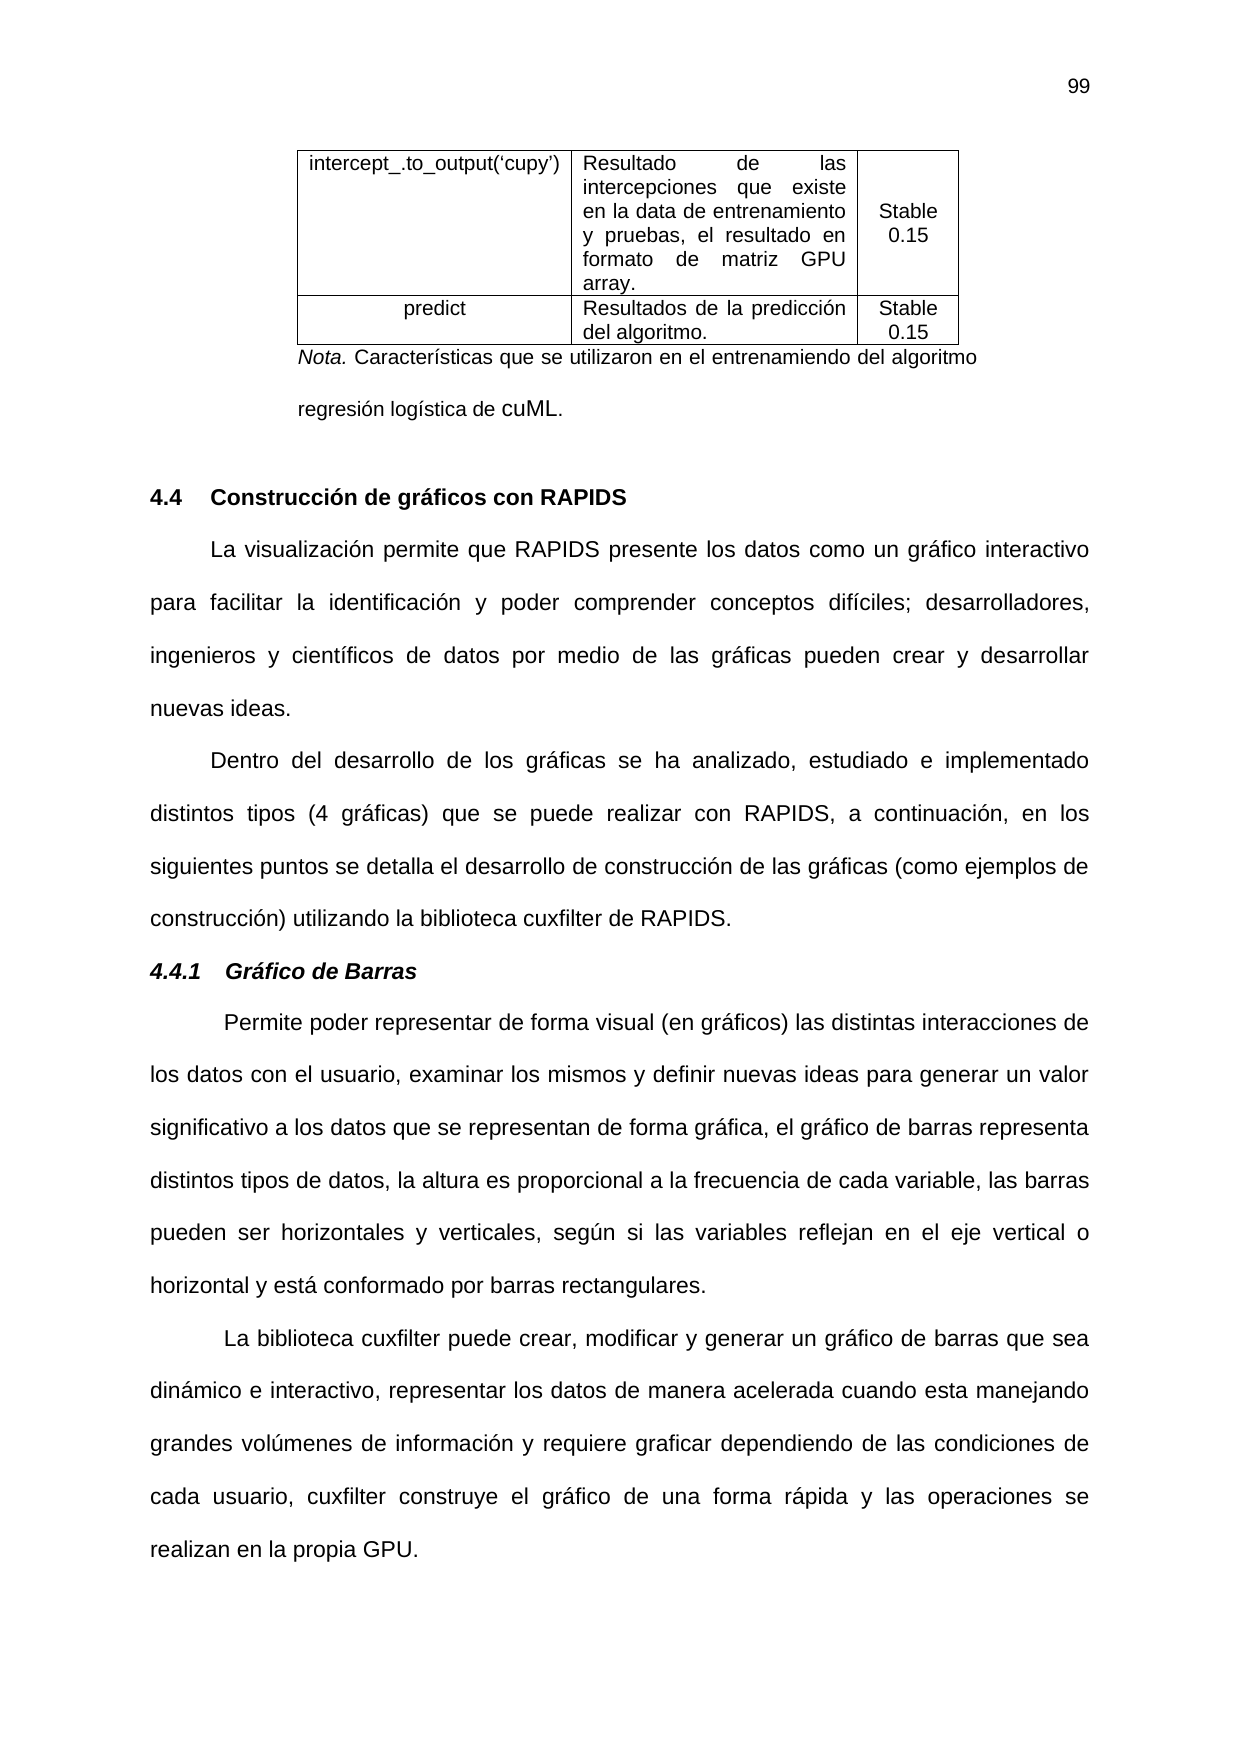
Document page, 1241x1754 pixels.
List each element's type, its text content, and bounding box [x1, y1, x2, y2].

text La visualización permite que RAPIDS presente los datos como un gráfico interactivo para facilitar la identificación y poder comprender conceptos difíciles; desarrolladores, ingenieros y científicos de datos por medio de las gráficas pueden crear y desarrollar nuevas ideas. [150, 536, 1090, 721]
text Permite poder representar de forma visual (en gráficos) las distintas interacciones de los datos con el usuario, examinar los mismos y definir nuevas ideas para generar un valor significativo a los datos que se representan de forma gráfica, el gráfico de barras representa distintos tipos de datos, la altura es proporcional a la frecuencia de cada variable, las barras pueden ser horizontales y verticales, según si las variables reflejan en el eje vertical o horizontal y está conformado por barras rectangulares. [150, 1008, 1090, 1298]
table_cell intercept_.to_output(‘cupy’) [298, 151, 571, 295]
table_cell Resultado de las intercepciones que existe en la data de entrenamiento y pruebas, el resultado en formato de matriz GPU array. [572, 151, 857, 295]
table_cell Resultados de la predicción del algoritmo. [572, 296, 857, 344]
text Dentro del desarrollo de los gráficas se ha analizado, estudiado e implementado distintos tipos (4 gráficas) que se puede realizar con RAPIDS, a continuación, en los siguientes puntos se detalla el desarrollo de construcción de las gráficas (como ejemplos de construcción) utilizando la biblioteca cuxfilter de RAPIDS. [150, 747, 1090, 932]
text Nota. Características que se utilizaron en el entrenamiendo del algoritmo regresión logística de cuML. [298, 345, 978, 421]
table_cell Stable 0.15 [858, 296, 958, 344]
text La biblioteca cuxfilter puede crear, modificar y generar un gráfico de barras que sea dinámico e interactivo, representar los datos de manera acelerada cuando esta manejando grandes volúmenes de información y requiere graficar dependiendo de las condiciones de cada usuario, cuxfilter construye el gráfico de una forma rápida y las operaciones se realizan en la propia GPU. [150, 1325, 1090, 1562]
table_cell predict [298, 296, 571, 344]
subtitle Construcción de gráficos con RAPIDS [150, 484, 1090, 510]
subtitle Gráfico de Barras [150, 958, 1090, 984]
table_cell Stable 0.15 [858, 151, 958, 295]
